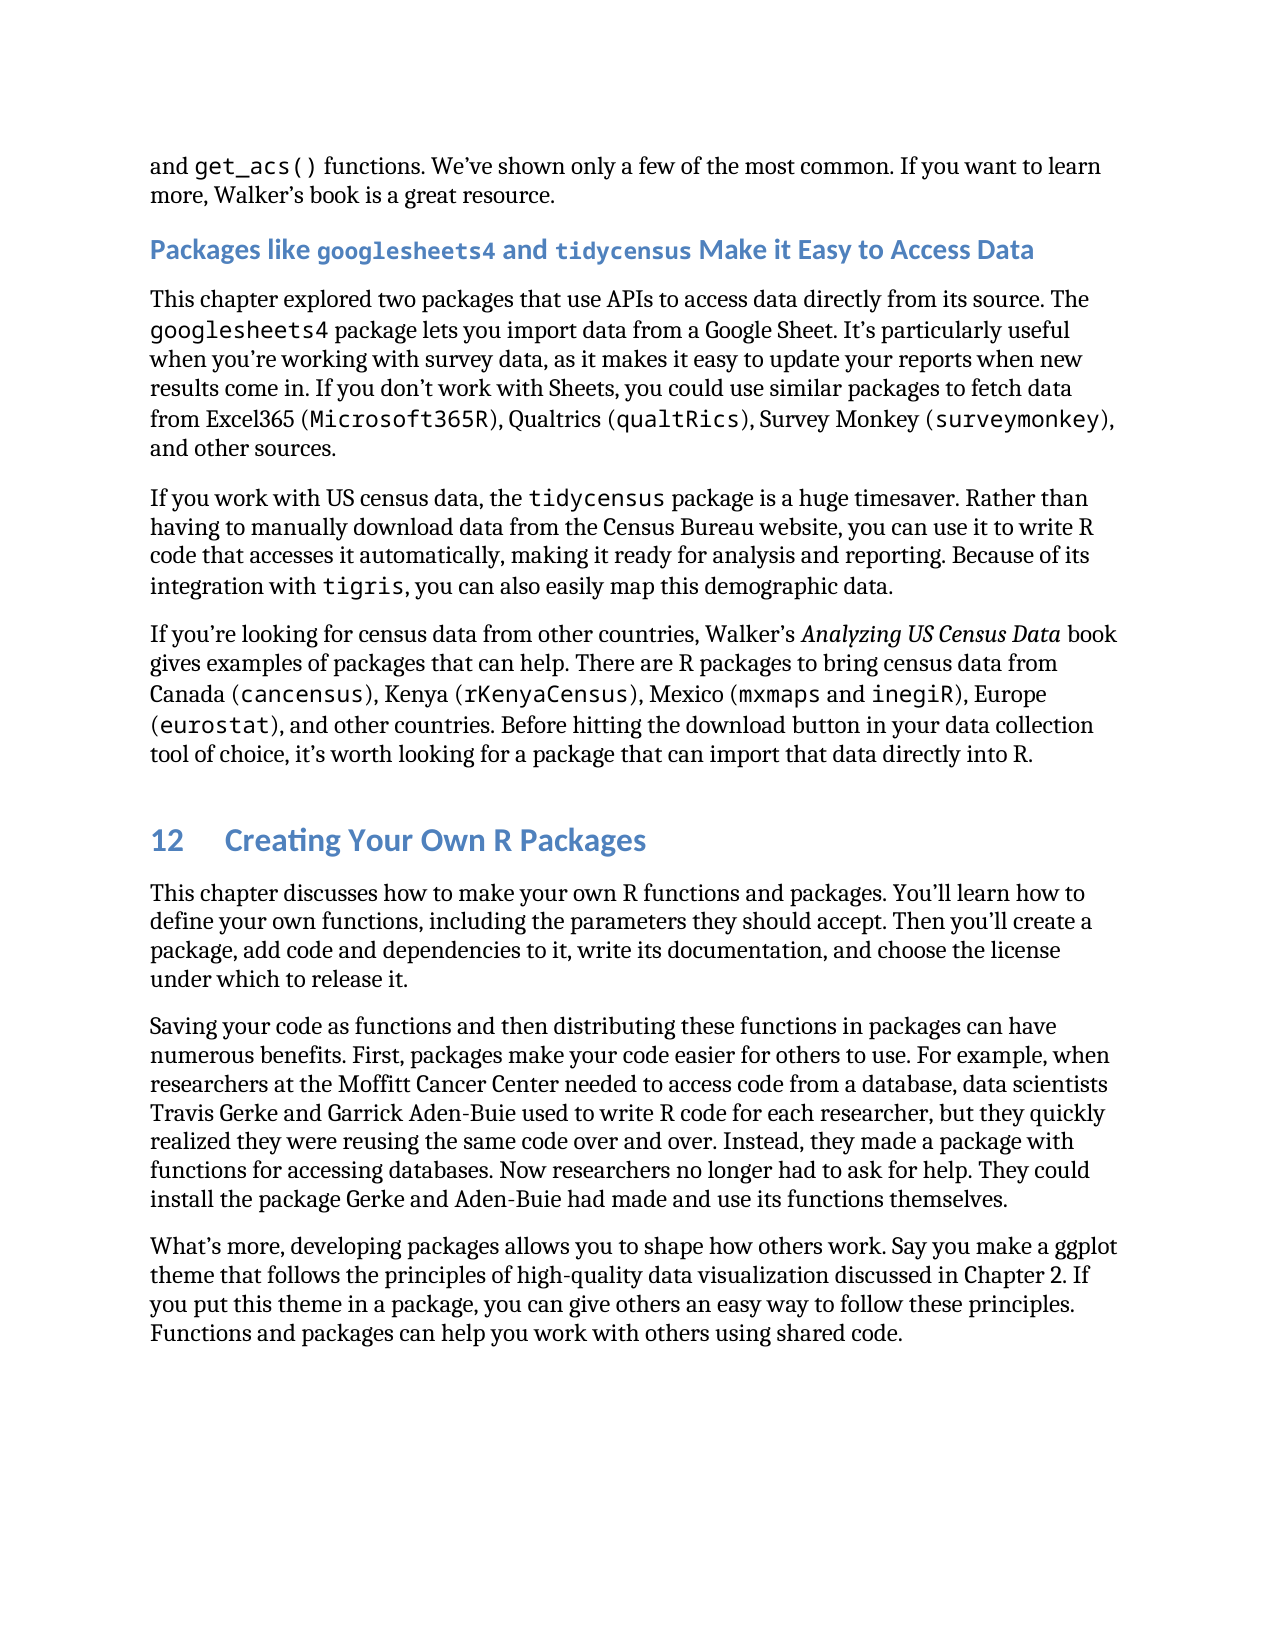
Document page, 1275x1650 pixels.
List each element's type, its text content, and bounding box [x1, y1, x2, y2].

text What’s more, developing packages allows you to shape how others work. Say you make a ggplot theme that follows the principles of high-quality data visualization discussed in Chapter 2. If you put this theme in a package, you can give others an easy way to follow these principles. Functions and packages can help you work with others using shared code. [150, 1232, 1125, 1347]
subtitle Packages like googlesheets4 and tidycensus Make it Easy to Access Data [150, 231, 1125, 266]
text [150, 150, 1125, 210]
text Saving your code as functions and then distributing these functions in packages can have numerous benefits. First, packages make your code easier for others to use. For example, when researchers at the Moffitt Cancer Center needed to access code from a database, data scientists Travis Gerke and Garrick Aden-Buie used to write R code for each researcher, but they quickly realized they were reusing the same code over and over. Instead, they made a package with functions for accessing databases. Now researchers no longer had to ask for help. They could install the package Gerke and Aden-Buie had made and use its functions themselves. [150, 1012, 1125, 1213]
text This chapter discusses how to make your own R functions and packages. You’ll learn how to define your own functions, including the parameters they should accept. Then you’ll create a package, add code and dependencies to it, write its documentation, and choose the license under which to release it. [150, 878, 1125, 993]
text If you work with US census data, the tidycensus package is a huge timesaver. Rather than having to manually download data from the Census Bureau website, you can use it to write R code that accesses it automatically, making it ready for analysis and reporting. Because of its integration with tigris, you can also easily map this demographic data. [150, 481, 1125, 601]
subtitle 12 Creating Your Own R Packages [150, 819, 1125, 860]
text This chapter explored two packages that use APIs to access data directly from its source. The googlesheets4 package lets you import data from a Google Sheet. It’s particularly useful when you’re working with survey data, as it makes it easy to update your reports when new results come in. If you don’t work with Sheets, you could use similar packages to fetch data from Excel365 (Microsoft365R), Qualtrics (qualtRics), Survey Monkey (surveymonkey), and other sources. [150, 285, 1125, 463]
text If you’re looking for census data from other countries, Walker’s Analyzing US Census Data book gives examples of packages that can help. There are R packages to bring census data from Canada (cancensus), Kenya (rKenyaCensus), Mexico (mxmaps and inegiR), Europe (eurostat), and other countries. Before hitting the download button in your data collection tool of choice, it’s worth looking for a package that can import that data directly into R. [150, 620, 1125, 769]
